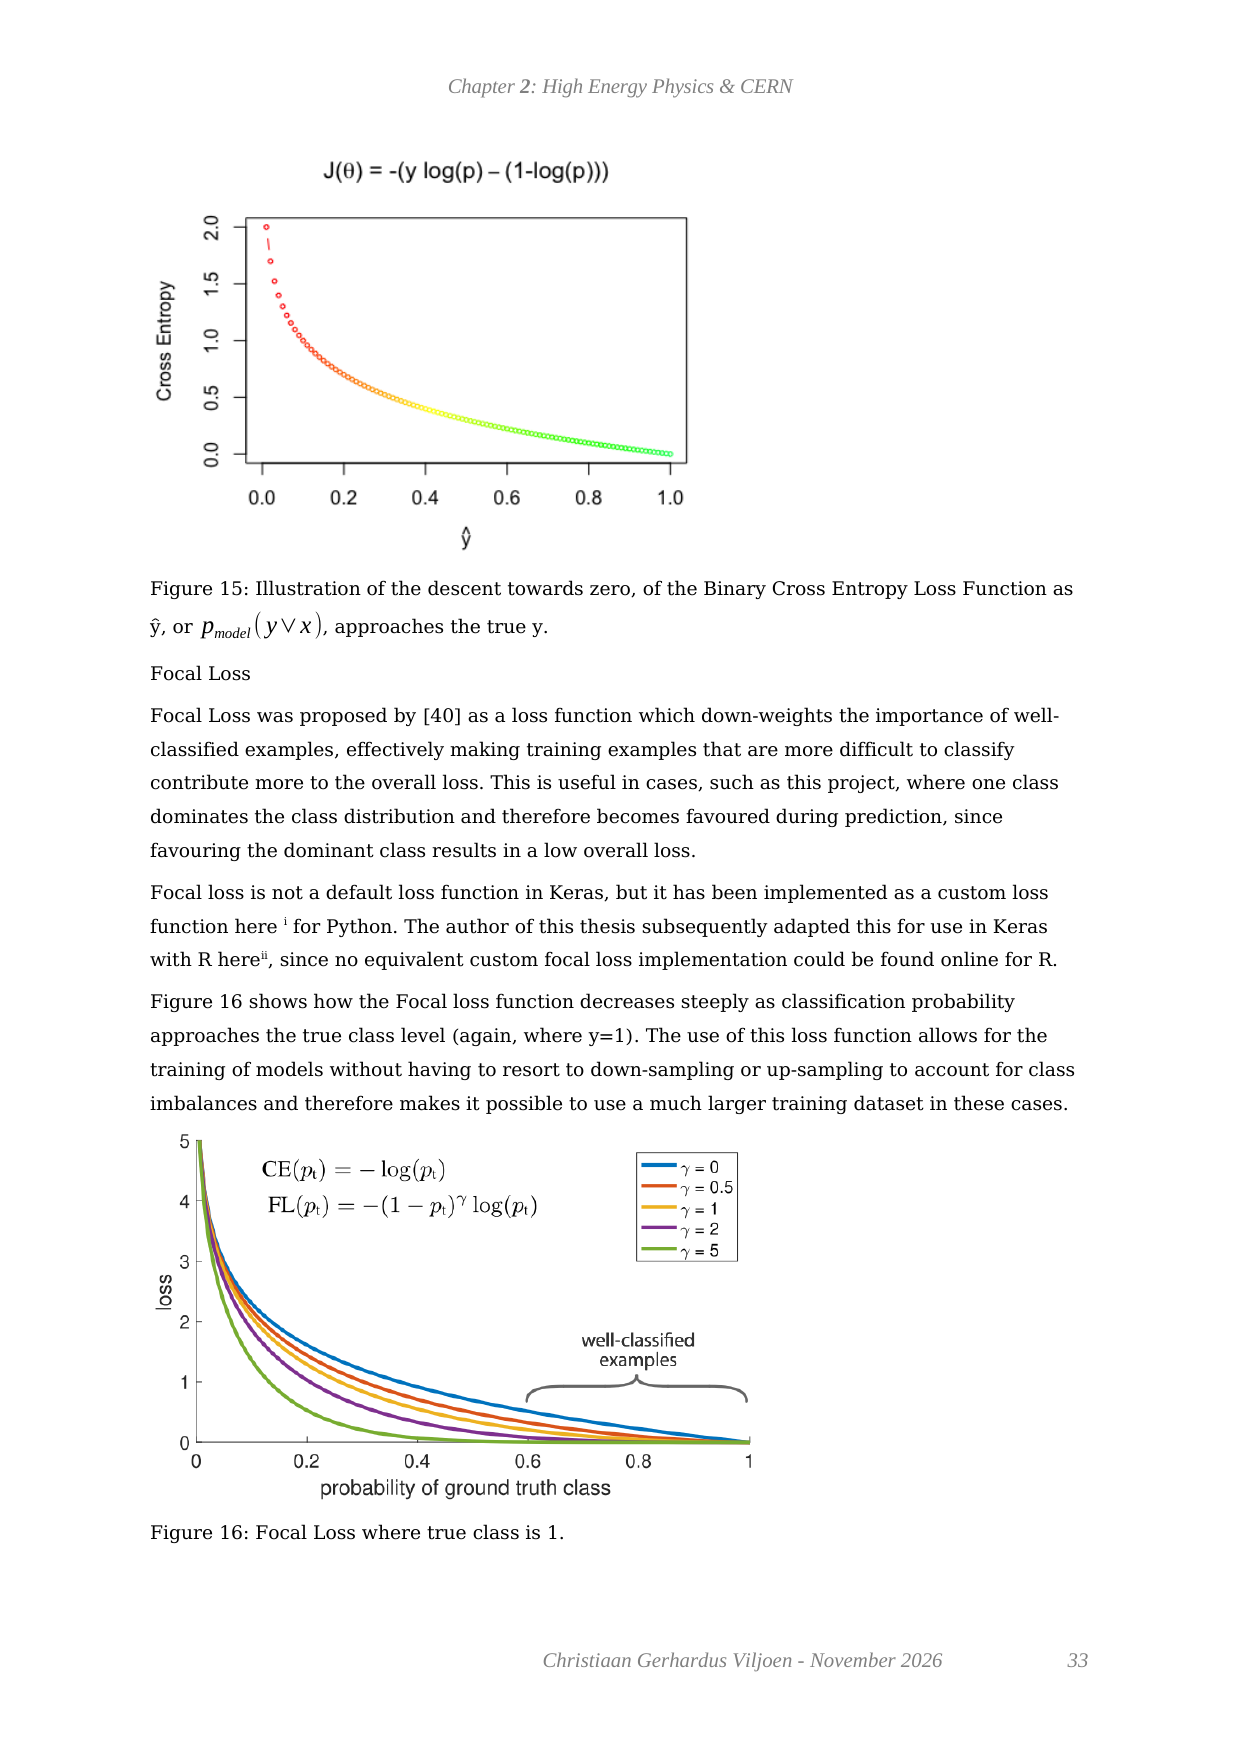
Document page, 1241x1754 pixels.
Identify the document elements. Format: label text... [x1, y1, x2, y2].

picture [150, 150, 700, 557]
text Focal Loss was proposed by as a loss function which down-weights the importance of well-classified examples, effectively making training examples that are more difficult to classify contribute more to the overall loss. This is useful in cases, such as this project, where one class dominates the class distribution and therefore becomes favoured during prediction, since favouring the dominant class results in a low overall loss. [150, 704, 1090, 861]
text Figure 15: Illustration of the descent towards zero, of the Binary Cross Entropy Loss Function as ŷ, or , approaches the true y. [150, 576, 1090, 642]
text Figure 16: Focal Loss where true class is 1. [150, 1521, 1090, 1543]
picture [150, 1125, 764, 1502]
text Focal loss is not a default loss function in Keras, but it has been implemented as a custom loss function here for Python. The author of this thesis subsequently adapted this for use in Keras with R here, since no equivalent custom focal loss implementation could be found online for R. [150, 881, 1090, 971]
text Focal Loss [150, 662, 1090, 684]
